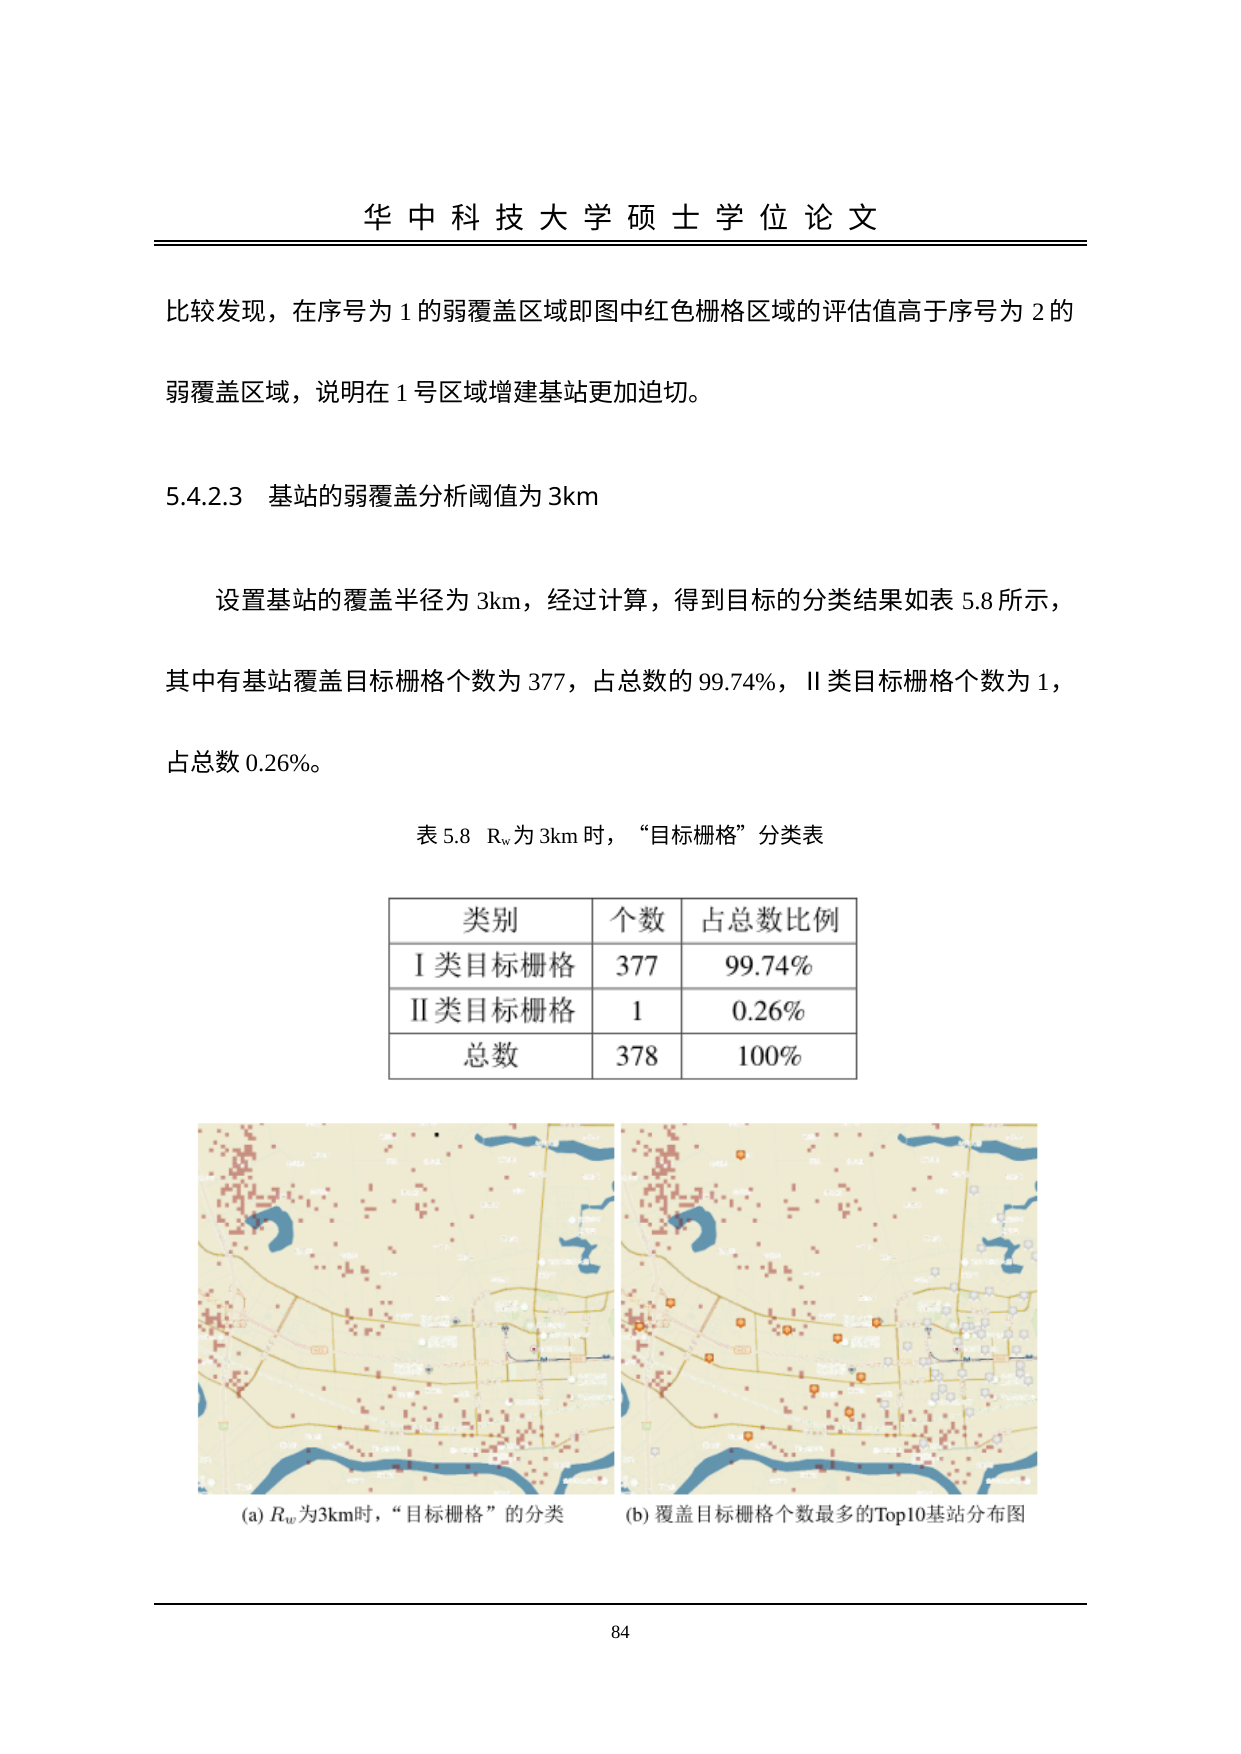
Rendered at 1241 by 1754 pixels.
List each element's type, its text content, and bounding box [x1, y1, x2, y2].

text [165, 277, 1075, 423]
subtitle 基站的弱覆盖分析阈值为3km [165, 462, 1075, 527]
text 表 5.8 Rw为3km 时，“目标栅格”分类表 [165, 818, 1075, 850]
picture [362, 876, 878, 1102]
picture [170, 1110, 1071, 1539]
text 设置基站的覆盖半径为3km，经过计算，得到目标的分类结果如表5.8所示，其中有基站覆盖目标栅格个数为377，占总数的99.74%，Ⅱ类目标栅格个数为1，占总数0.26%。 [165, 566, 1075, 793]
